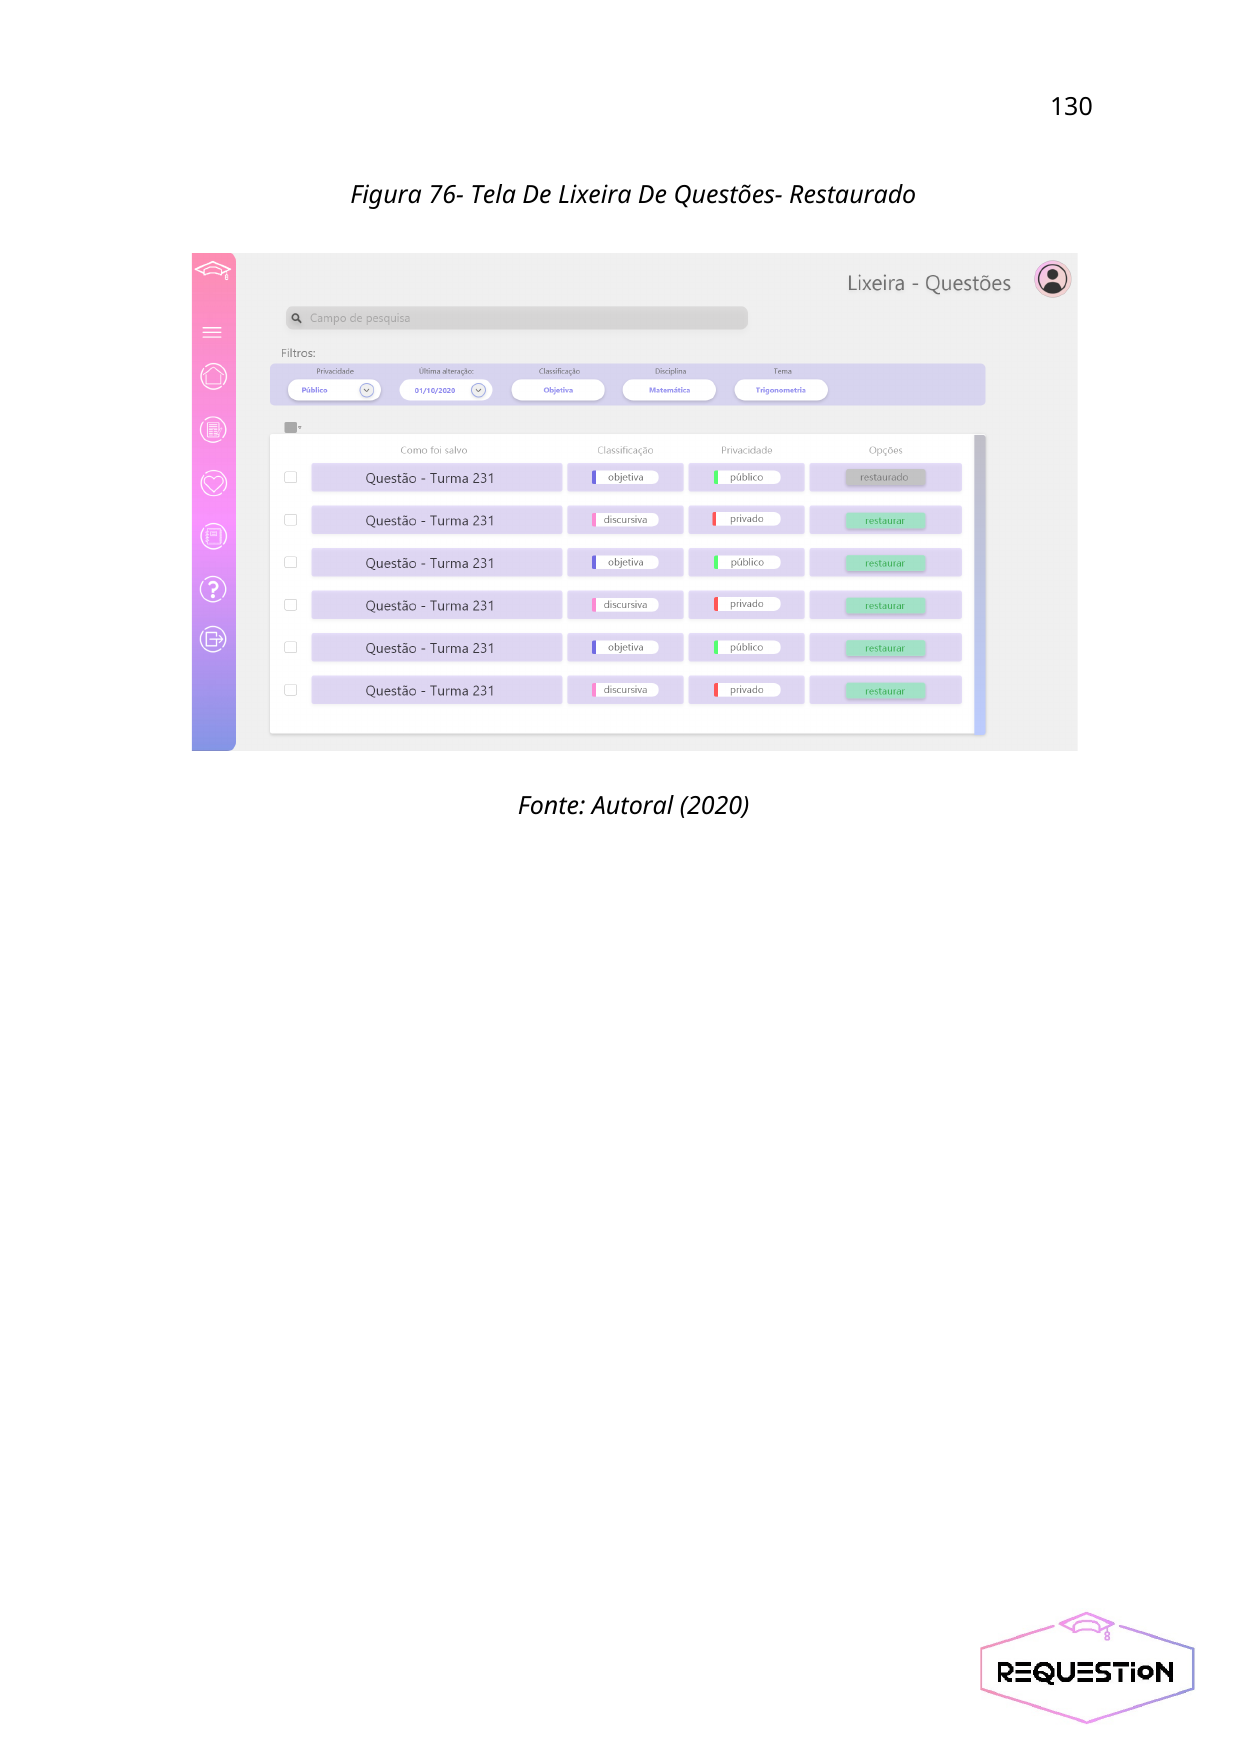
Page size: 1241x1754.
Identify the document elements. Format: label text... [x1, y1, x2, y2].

picture [980, 1608, 1201, 1734]
text Figura 76- Tela De Lixeira De Questões- Restaurado [177, 177, 1092, 211]
picture [191, 253, 1078, 751]
text Fonte: Autoral (2020) [177, 788, 1093, 822]
